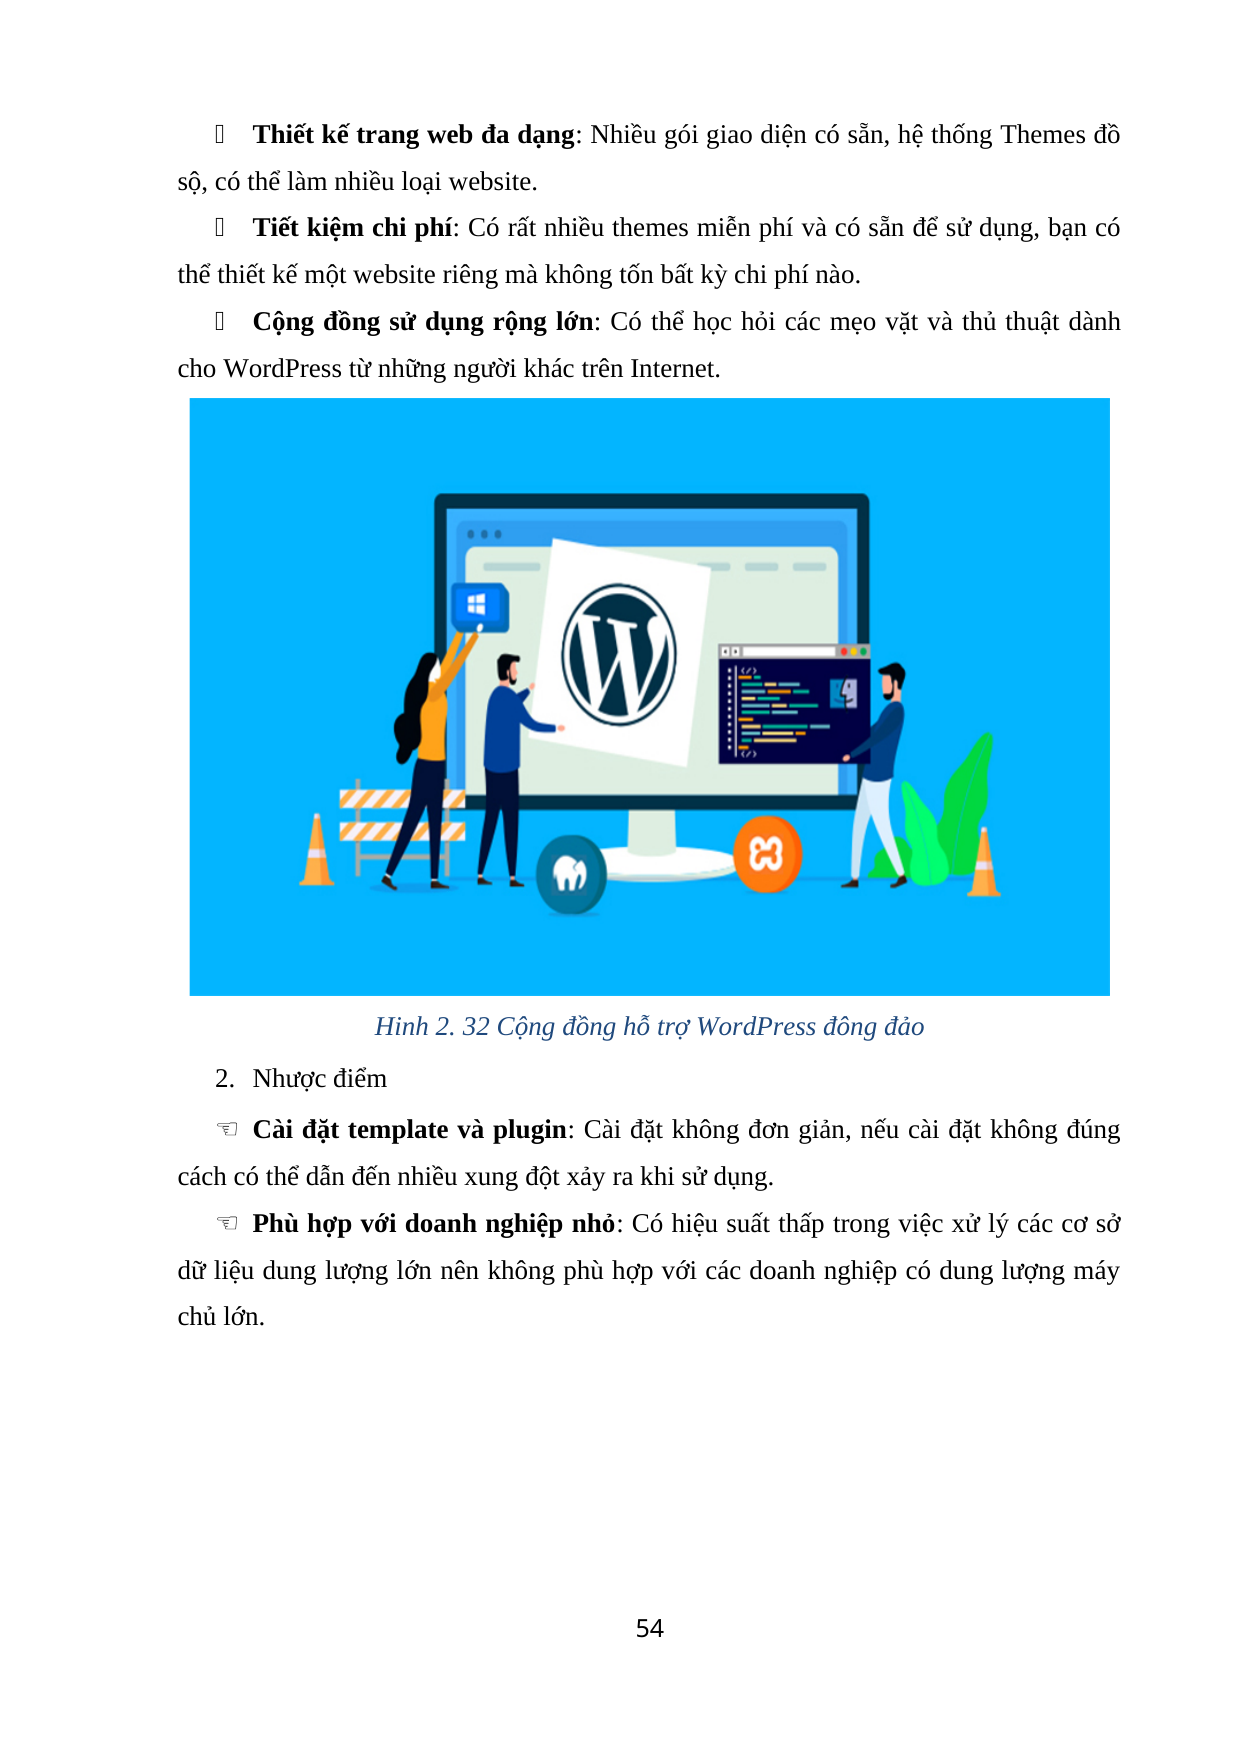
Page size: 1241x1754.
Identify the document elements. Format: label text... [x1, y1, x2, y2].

text Hinh 2. 32 Cộng đồng hỗ trợ WordPress đông đảo [177, 1010, 1122, 1041]
list Thiết kế trang web đa dạng: Nhiều gói giao diện có sẵn, hệ thống Themes đồ sộ, có thể làm nhiều loại website. [177, 118, 1122, 196]
picture [402, 885, 427, 891]
picture [552, 855, 587, 895]
picture [339, 509, 1000, 897]
list Phù hợp với doanh nghiệp nhỏ: Có hiệu suất thấp trong việc xử lý các cơ sở dữ liệu dung lượng lớn nên không phù hợp với các doanh nghiệp có dung lượng máy chủ lớn. [177, 1207, 1122, 1332]
list Nhược điểm [215, 1062, 1122, 1093]
list Tiết kiệm chi phí: Có rất nhiều themes miễn phí và có sẵn để sử dụng, bạn có thể thiết kế một website riêng mà không tốn bất kỳ chi phí nào. [177, 212, 1122, 289]
picture [300, 813, 334, 885]
list Cộng đồng sử dụng rộng lớn: Có thể học hỏi các mẹo vặt và thủ thuật dành cho WordPress từ những người khác trên Internet. [177, 305, 1122, 383]
list Cài đặt template và plugin: Cài đặt không đơn giản, nếu cài đặt không đúng cách có thể dẫn đến nhiều xung đột xảy ra khi sử dụng. [177, 1114, 1122, 1192]
picture [600, 809, 803, 893]
